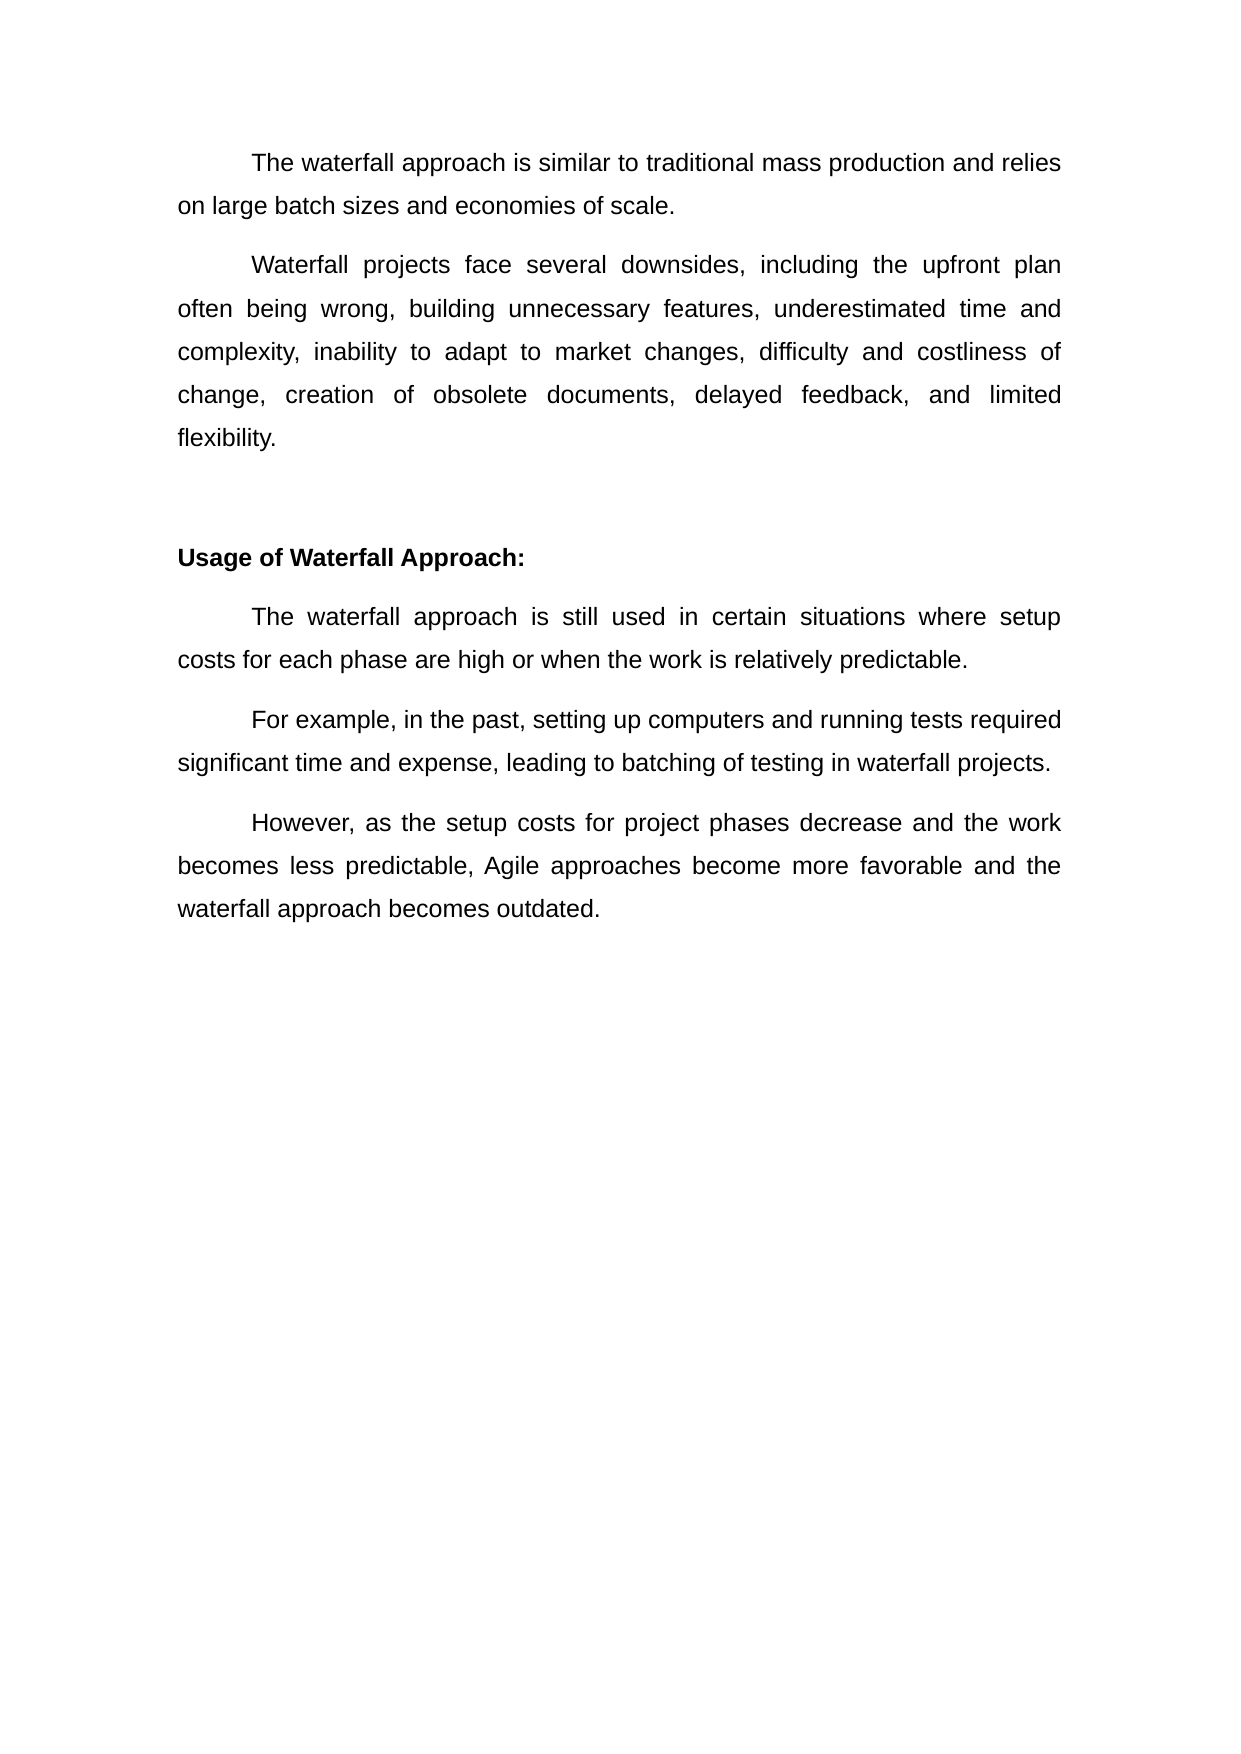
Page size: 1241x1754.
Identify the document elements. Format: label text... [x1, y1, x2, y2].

text For example, in the past, setting up computers and running tests required significant time and expense, leading to batching of testing in waterfall projects. [177, 705, 1063, 777]
text The waterfall approach is similar to traditional mass production and relies on large batch sizes and economies of scale. [177, 148, 1063, 219]
text Waterfall projects face several downsides, including the upfront plan often being wrong, building unnecessary features, underestimated time and complexity, inability to adapt to market changes, difficulty and costliness of change, creation of obsolete documents, delayed feedback, and limited flexibility. [177, 251, 1063, 452]
text The waterfall approach is still used in certain situations where setup costs for each phase are high or when the work is relatively predictable. [177, 602, 1063, 674]
text However, as the setup costs for project phases decrease and the work becomes less predictable, Agile approaches become more favorable and the waterfall approach becomes outdated. [177, 808, 1063, 923]
text Usage of Waterfall Approach: [177, 543, 1063, 571]
